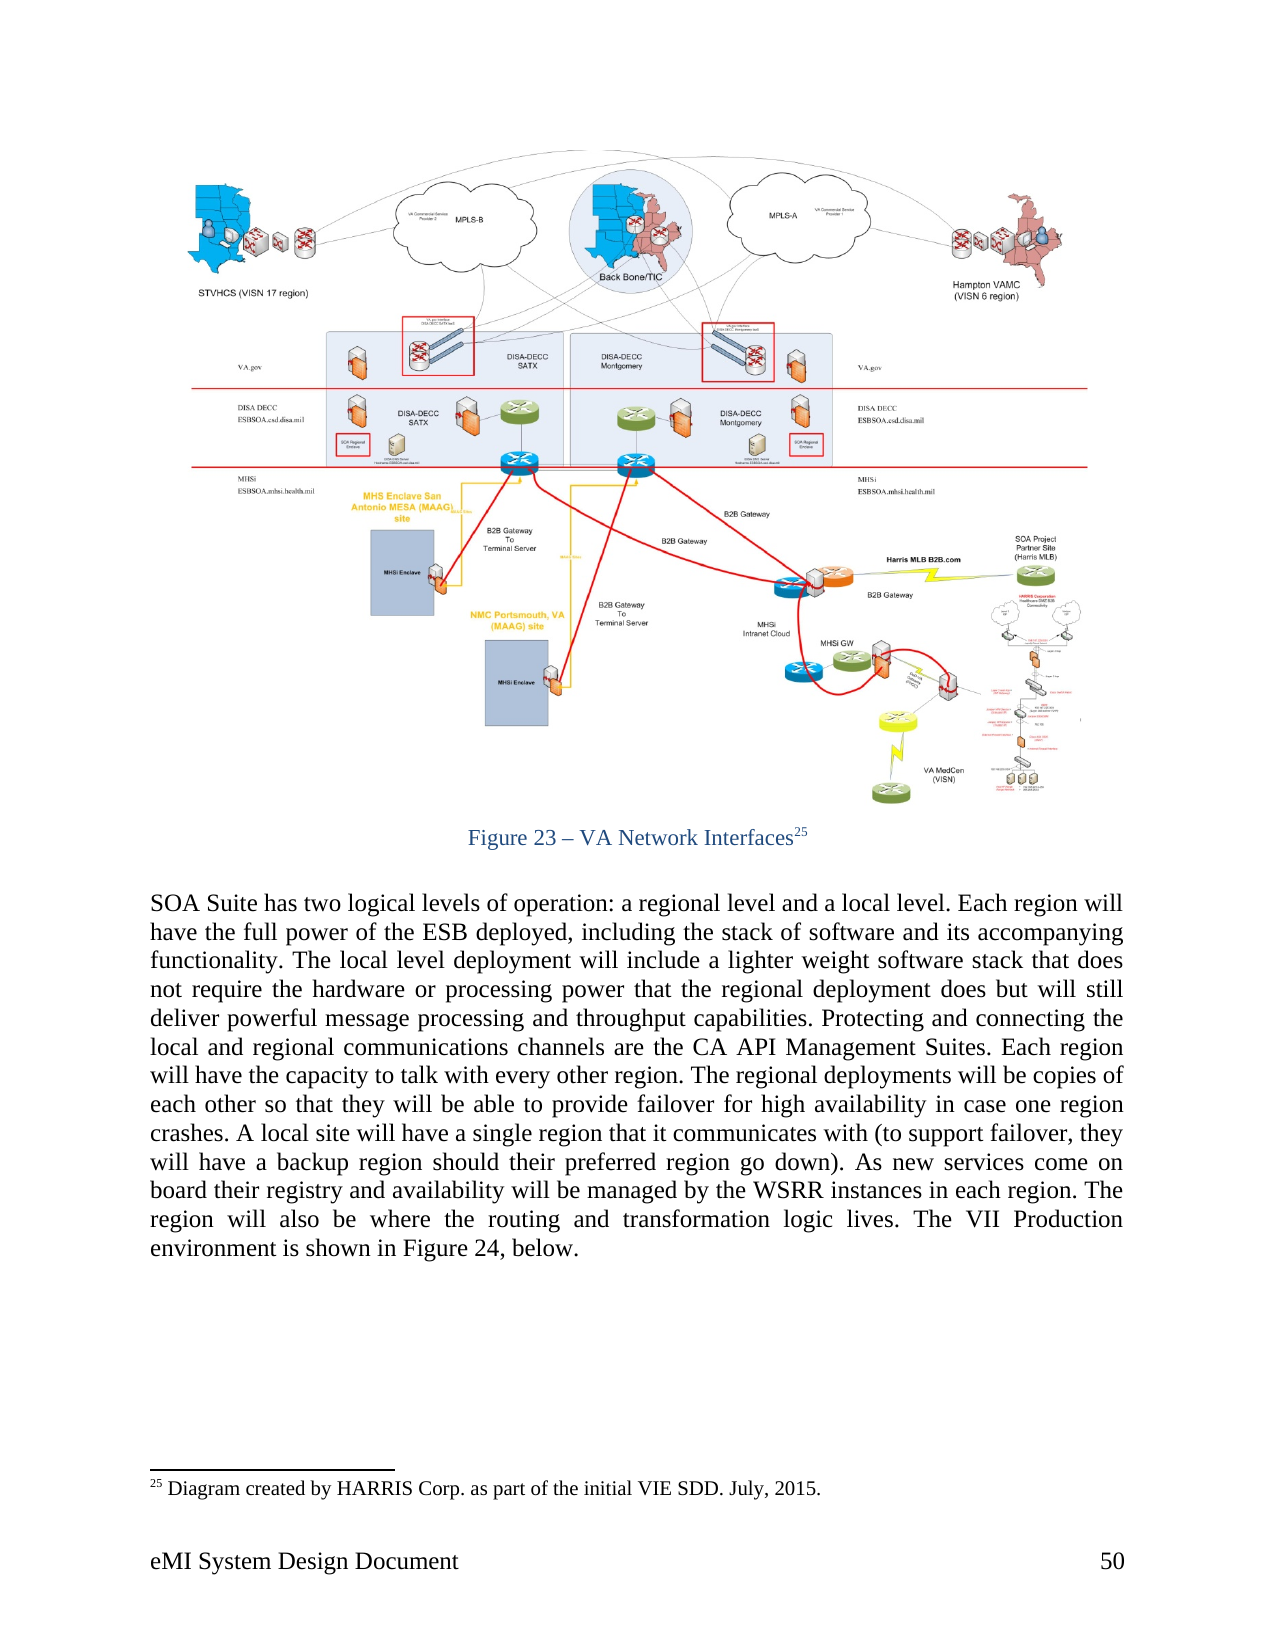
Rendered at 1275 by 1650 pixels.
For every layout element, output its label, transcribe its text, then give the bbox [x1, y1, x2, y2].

picture [187, 150, 1088, 806]
